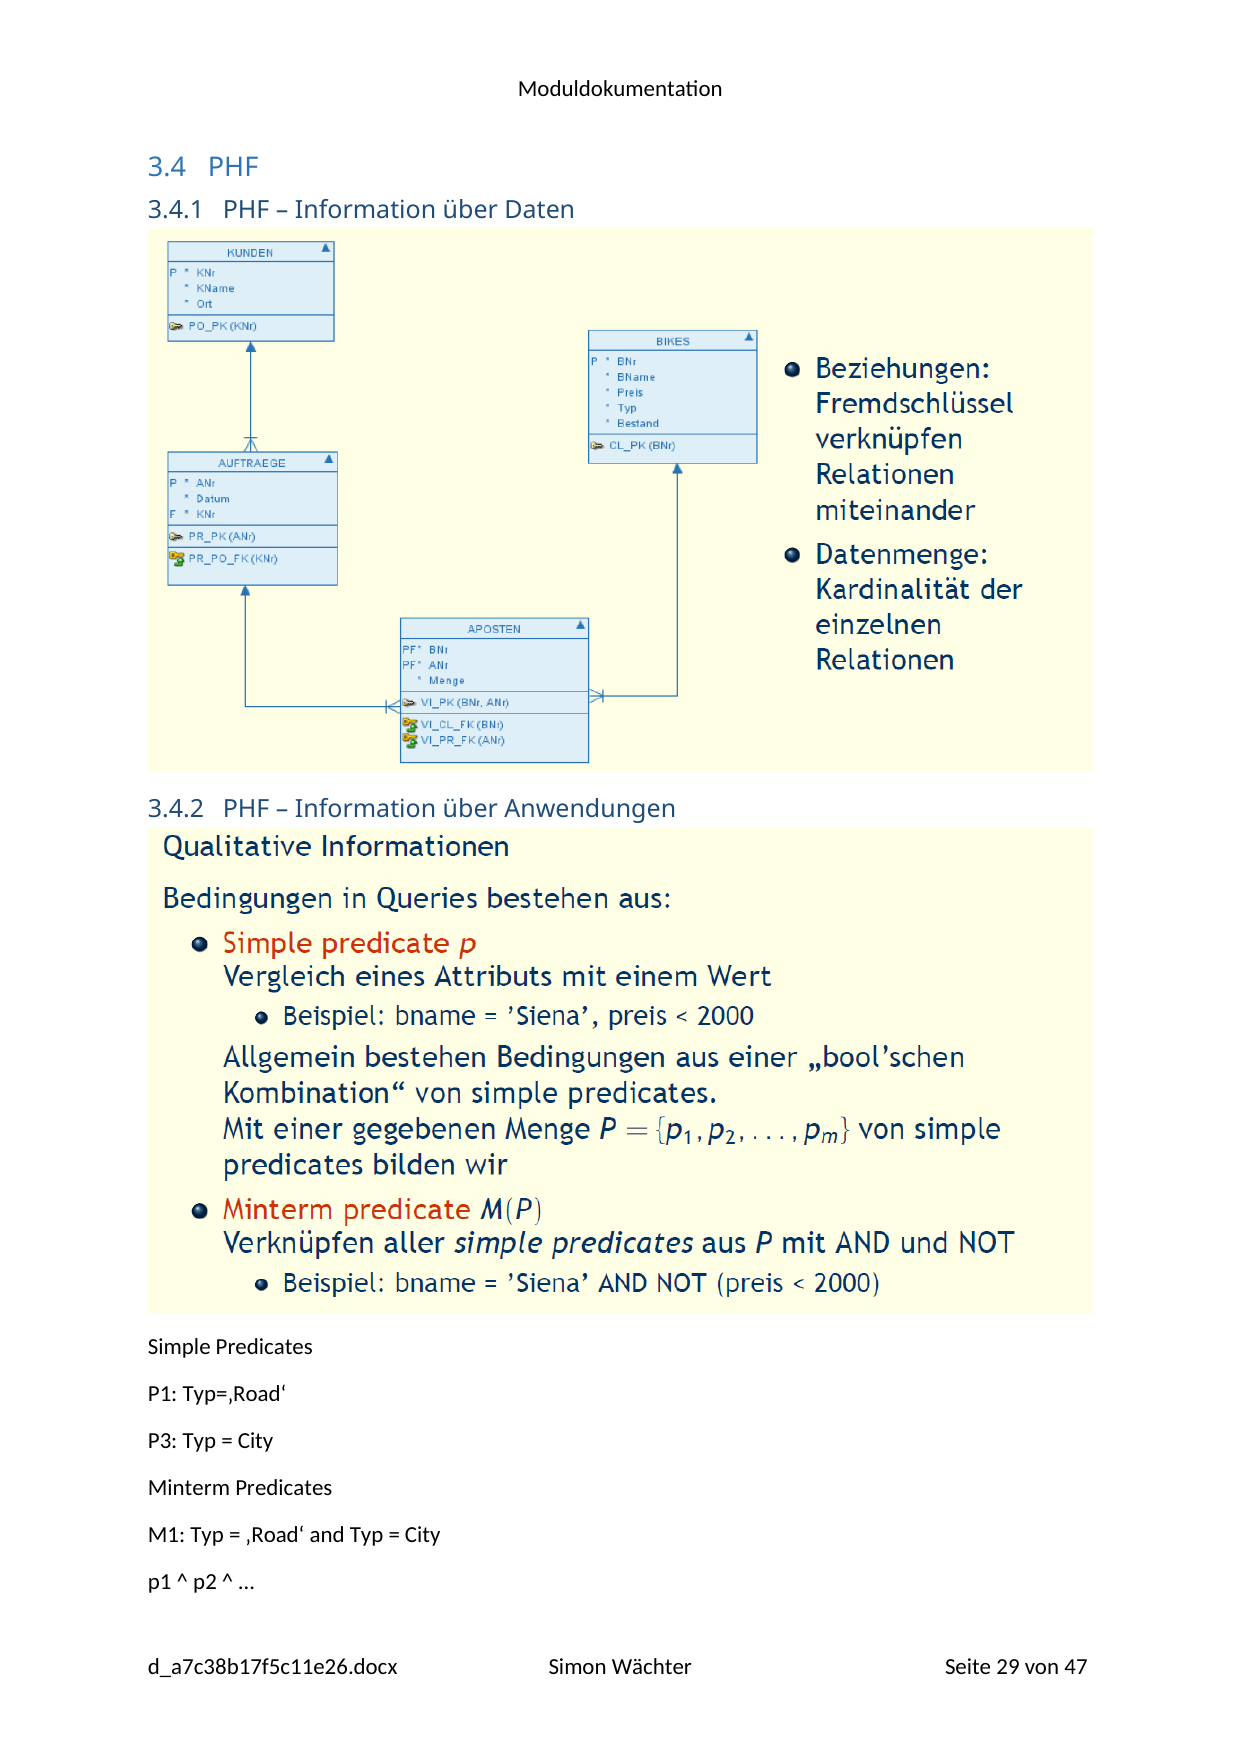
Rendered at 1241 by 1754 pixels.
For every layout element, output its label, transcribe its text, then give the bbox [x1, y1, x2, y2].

text Simple Predicates [148, 1332, 1093, 1360]
subtitle PHF [148, 148, 1093, 184]
subtitle PHF – Information über Anwendungen [148, 790, 1093, 824]
text P3: Typ = City [148, 1426, 1093, 1454]
text P1: Typ=‚Road‘ [148, 1379, 1093, 1407]
picture [147, 827, 1093, 1314]
picture [147, 228, 1093, 772]
subtitle PHF – Information über Daten [148, 192, 1093, 226]
text M1: Typ = ‚Road‘ and Typ = City [148, 1520, 1093, 1548]
text p1 ^ p2 ^ … [148, 1567, 1093, 1595]
text Minterm Predicates [148, 1473, 1093, 1501]
